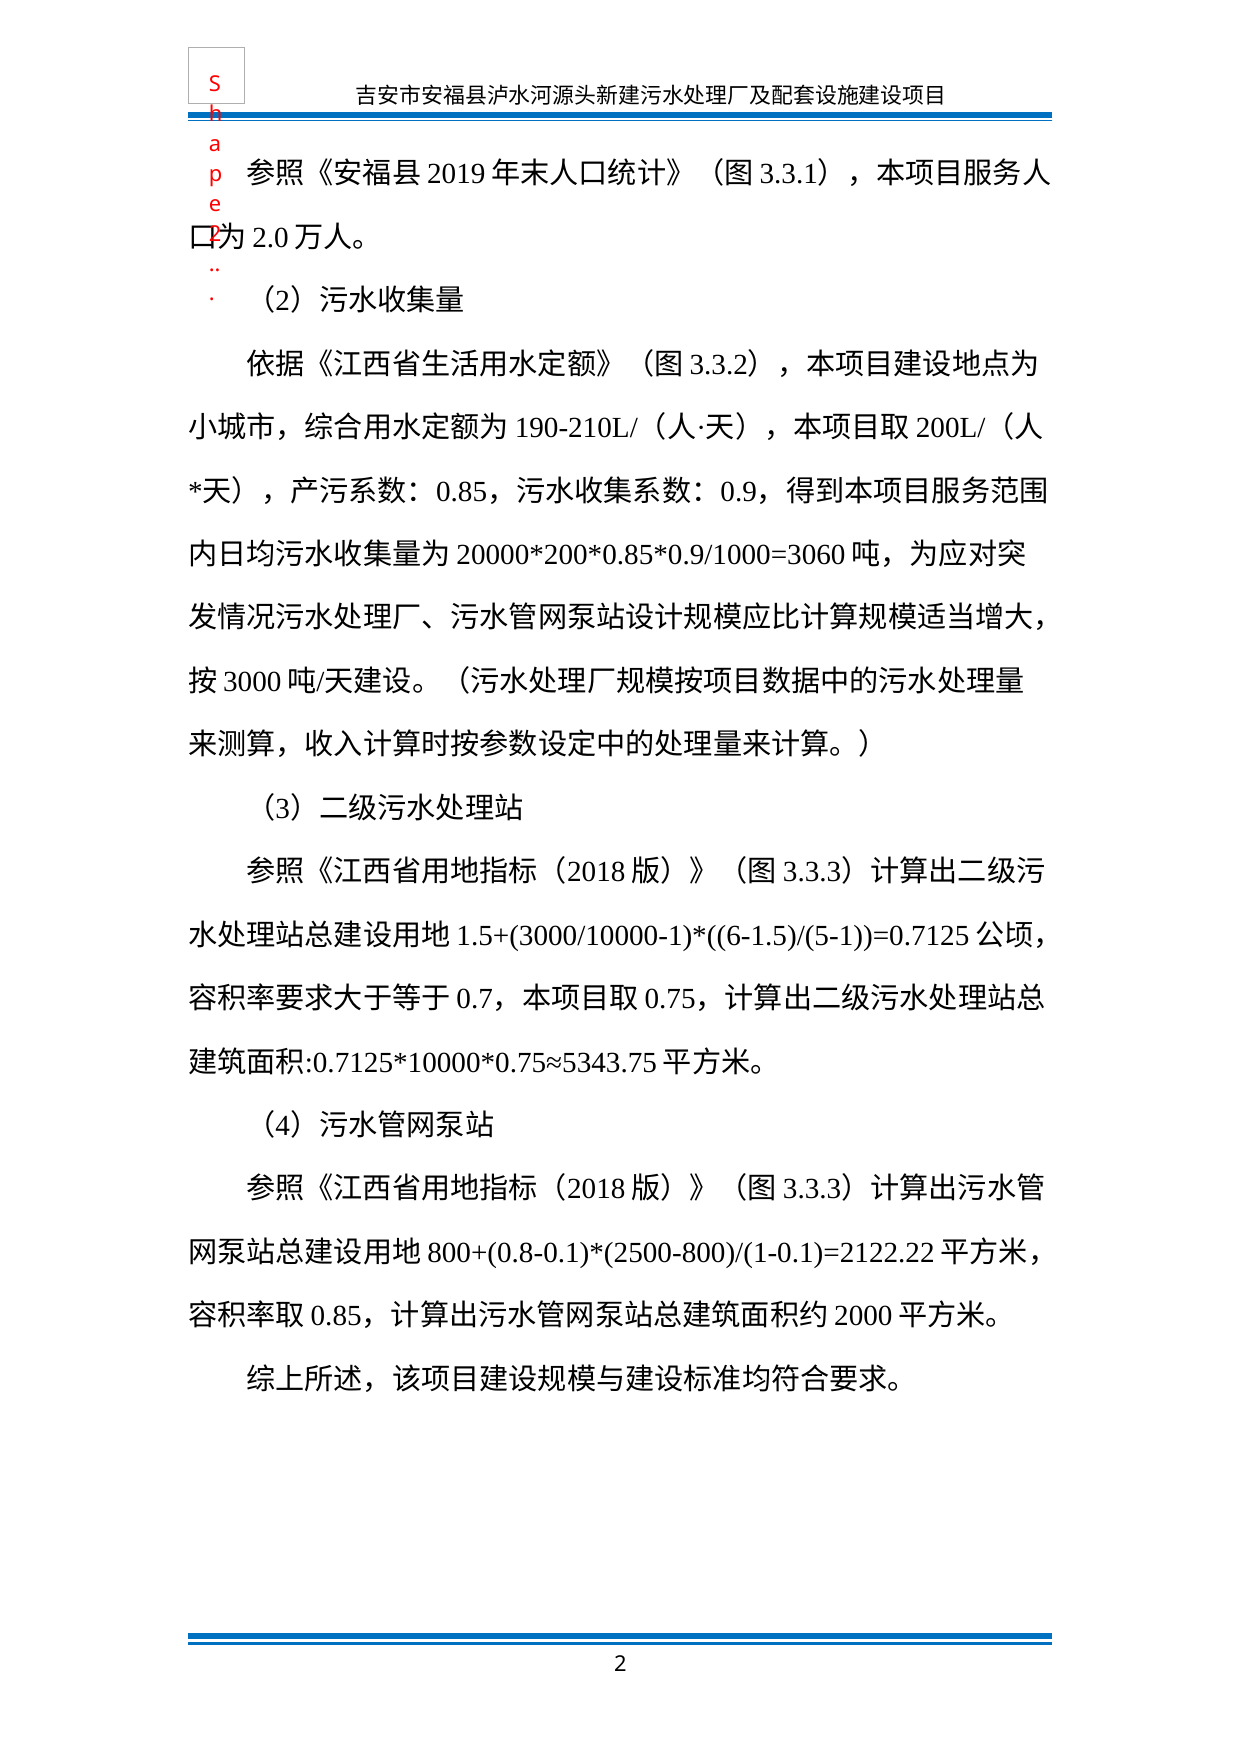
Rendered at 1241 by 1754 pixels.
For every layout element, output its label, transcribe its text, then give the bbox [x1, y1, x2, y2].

text （4）污水管网泵站 [188, 1102, 1052, 1144]
text 参照《江西省用地指标（2018版）》（图3.3.3）计算出污水管网泵站总建设用地800+(0.8-0.1)*(2500-800)/(1-0.1)=2122.22平方米，容积率取0.85，计算出污水管网泵站总建筑面积约2000平方米。 [188, 1165, 1052, 1334]
text 参照《江西省用地指标（2018版）》（图3.3.3）计算出二级污水处理站总建设用地1.5+(3000/10000-1)*((6-1.5)/(5-1))=0.7125公顷，容积率要求大于等于0.7，本项目取0.75，计算出二级污水处理站总建筑面积:0.7125*10000*0.75≈5343.75平方米。 [188, 848, 1052, 1080]
text 参照《安福县2019年末人口统计》（图3.3.1），本项目服务人口为2.0万人。 [188, 150, 1052, 256]
text 依据《江西省生活用水定额》（图3.3.2），本项目建设地点为小城市，综合用水定额为190-210L/（人·天），本项目取200L/（人*天），产污系数：0.85，污水收集系数：0.9，得到本项目服务范围内日均污水收集量为20000*200*0.85*0.9/1000=3060吨，为应对突发情况污水处理厂、污水管网泵站设计规模应比计算规模适当增大，按3000吨/天建设。（污水处理厂规模按项目数据中的污水处理量来测算，收入计算时按参数设定中的处理量来计算。） [188, 340, 1052, 763]
text （2）污水收集量 [188, 277, 1052, 319]
text （3）二级污水处理站 [188, 784, 1052, 827]
text 综上所述，该项目建设规模与建设标准均符合要求。 [188, 1355, 1052, 1398]
